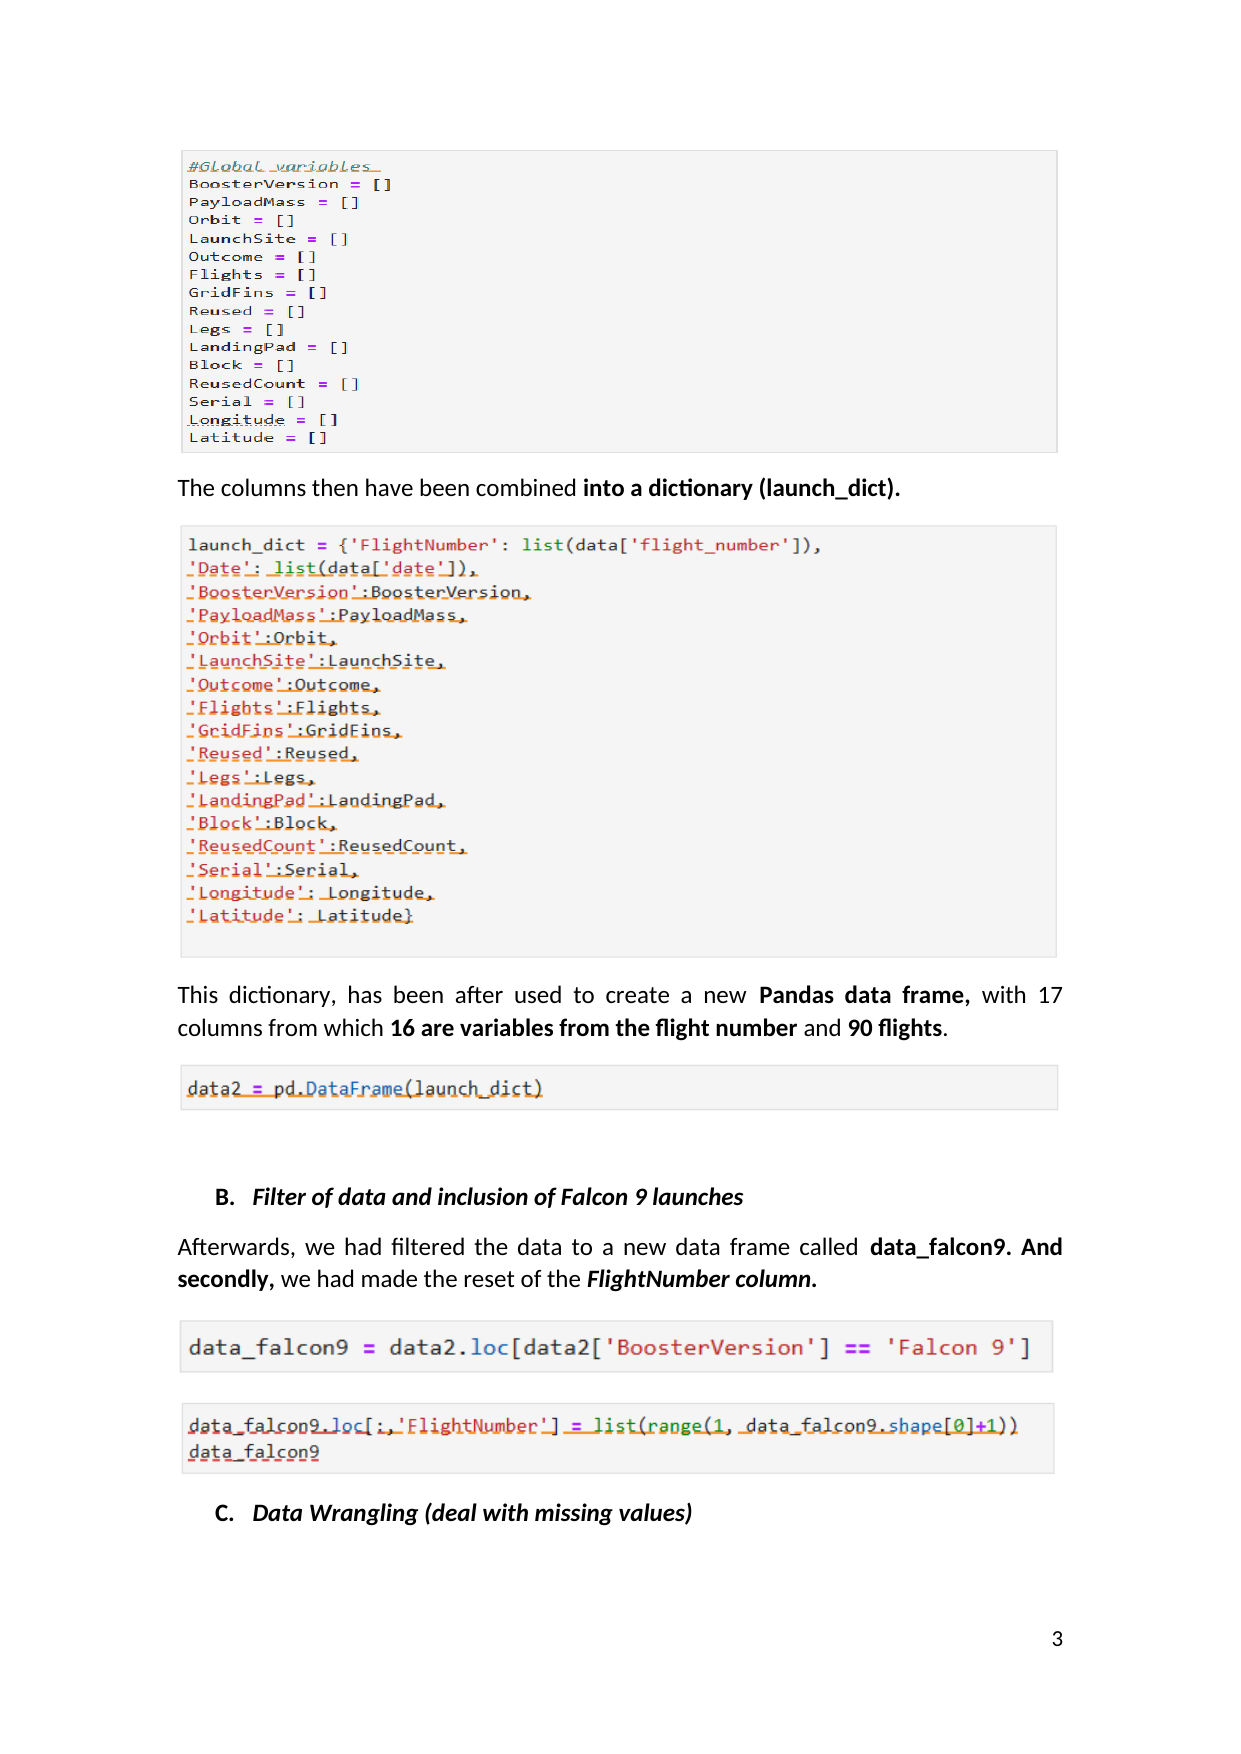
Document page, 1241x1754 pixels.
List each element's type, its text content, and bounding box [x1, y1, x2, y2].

list Data Wrangling (deal with missing values) [215, 1497, 1063, 1527]
text The columns then have been combined into a dictionary (launch_dict). [177, 472, 1063, 503]
picture [177, 1061, 1062, 1113]
text Afterwards, we had filtered the data to a new data frame called data_falcon9. And secondly, we had made the reset of the FlightNumber column. [177, 1231, 1063, 1294]
picture [177, 521, 1063, 961]
list Filter of data and inclusion of Falcon 9 launches [215, 1181, 1063, 1212]
picture [177, 1398, 1062, 1479]
picture [177, 1313, 1063, 1380]
text This dictionary, has been after used to create a new Pandas data frame, with 17 columns from which 16 are variables from the flight number and 90 flights. [177, 979, 1063, 1043]
picture [177, 147, 1063, 454]
